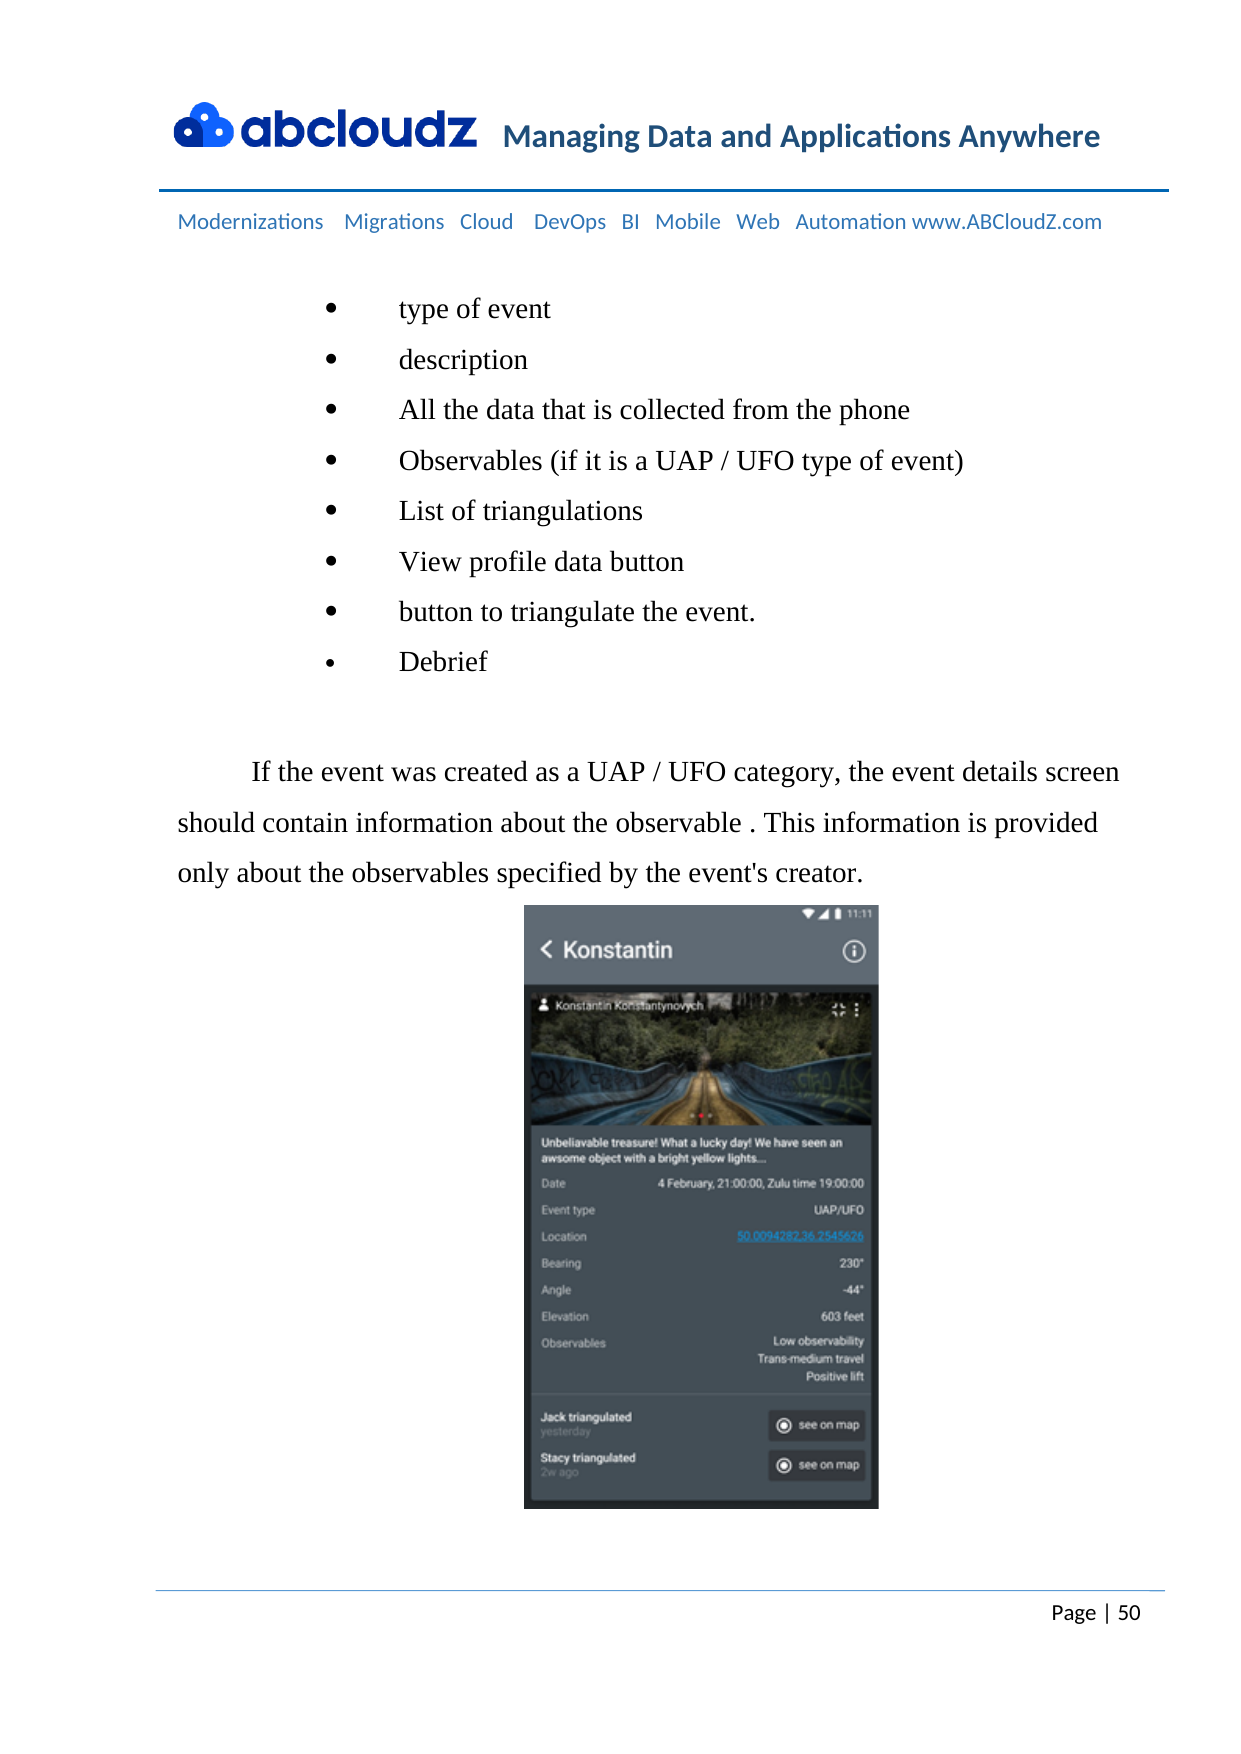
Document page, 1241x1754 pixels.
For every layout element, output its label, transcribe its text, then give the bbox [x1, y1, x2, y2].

list Observables (if it is a UAP / UFO type of event) [252, 443, 1152, 476]
list button to triangulate the event. [252, 594, 1152, 628]
list description [252, 342, 1152, 376]
list Debrief [252, 644, 1152, 678]
text If the event was created as a UAP / UFO category, the event details screen should contain information about the observable . This information is provided only about the observables specified by the event's creator. [177, 754, 1152, 889]
picture [173, 102, 477, 147]
list All the data that is collected from the phone [252, 392, 1152, 426]
list List of triangulations [252, 493, 1152, 527]
list View profile data button [252, 544, 1152, 577]
list type of event [252, 292, 1152, 325]
